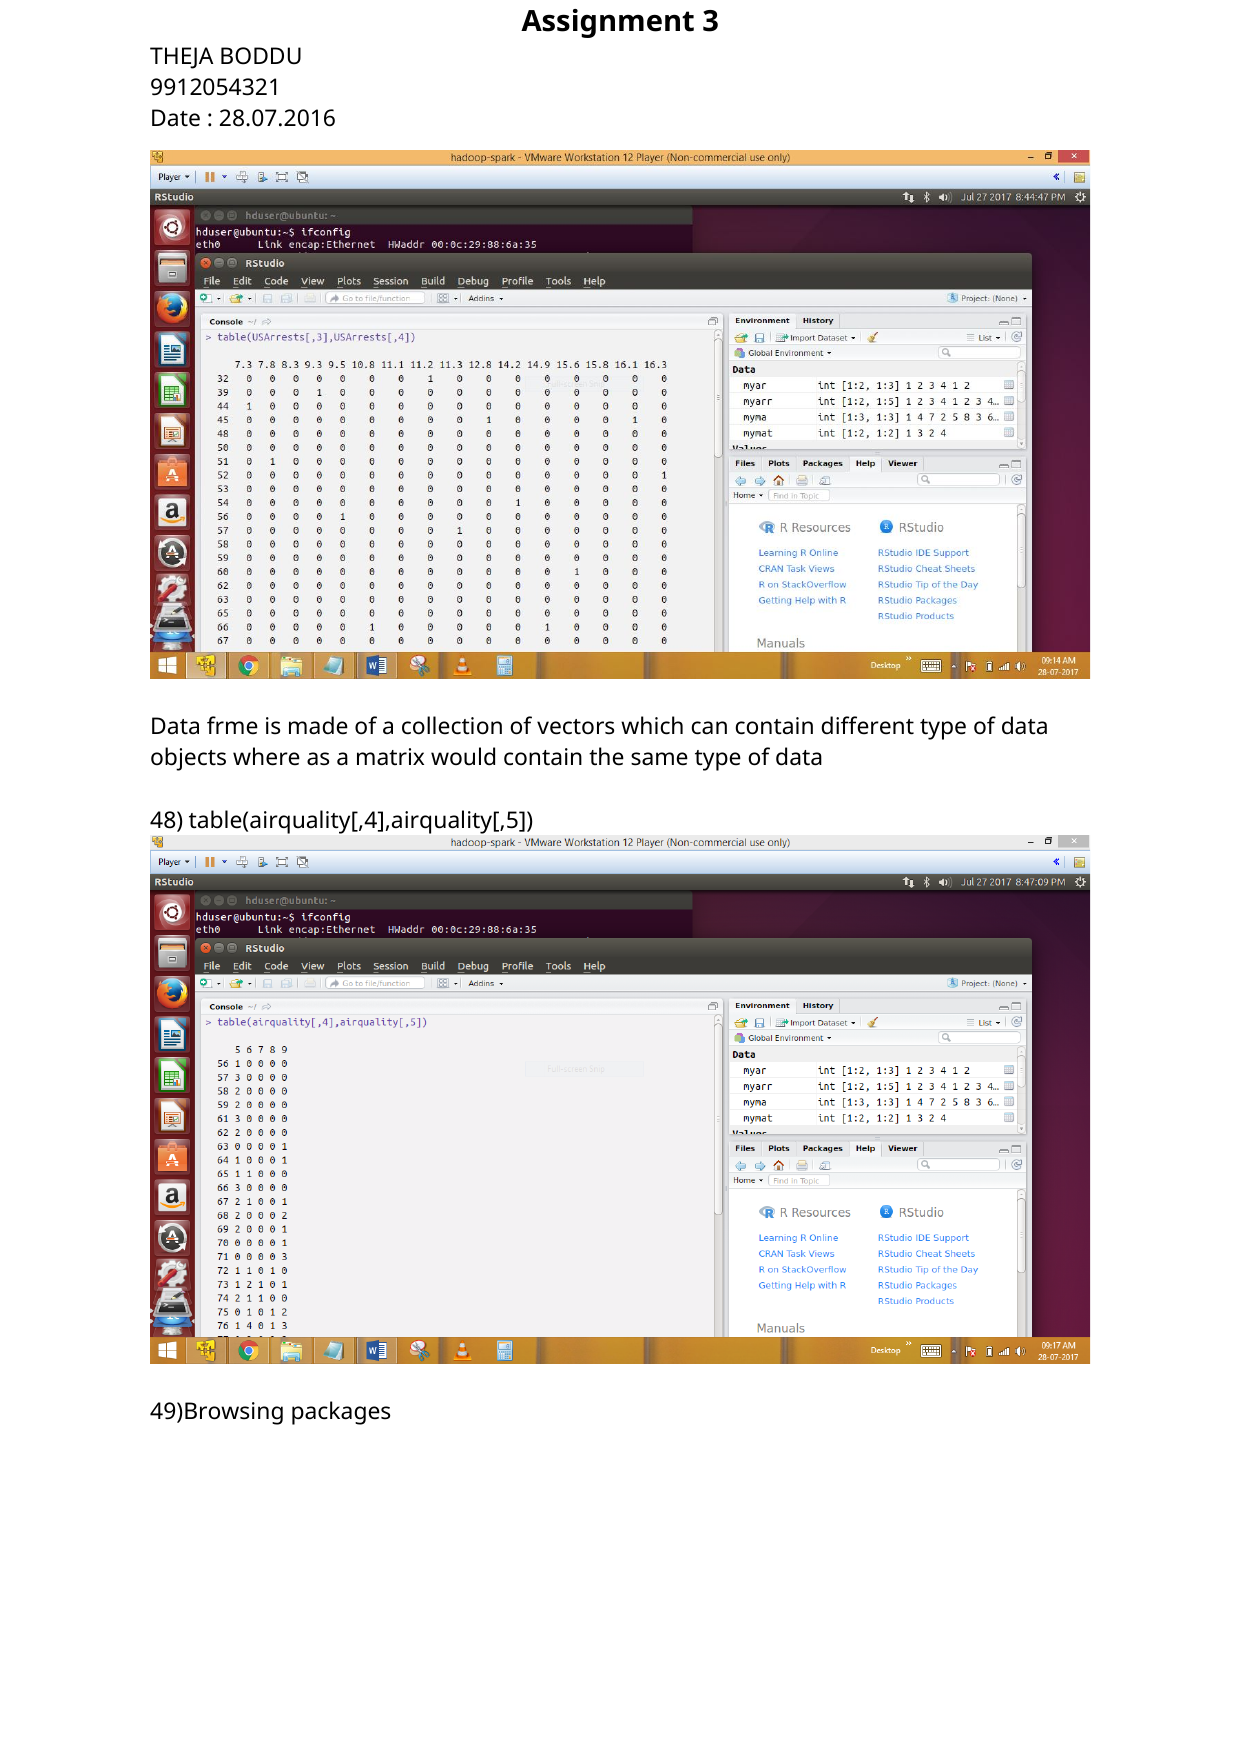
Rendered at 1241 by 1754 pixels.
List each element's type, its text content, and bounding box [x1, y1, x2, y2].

picture [150, 835, 1091, 1364]
text 48) table(airquality[,4],airquality[,5]) [150, 804, 1090, 835]
text 49)Browsing packages [150, 1395, 1090, 1426]
text Data frme is made of a collection of vectors which can contain different type of data objects where as a matrix would contain the same type of data [150, 710, 1090, 772]
picture [150, 150, 1091, 679]
